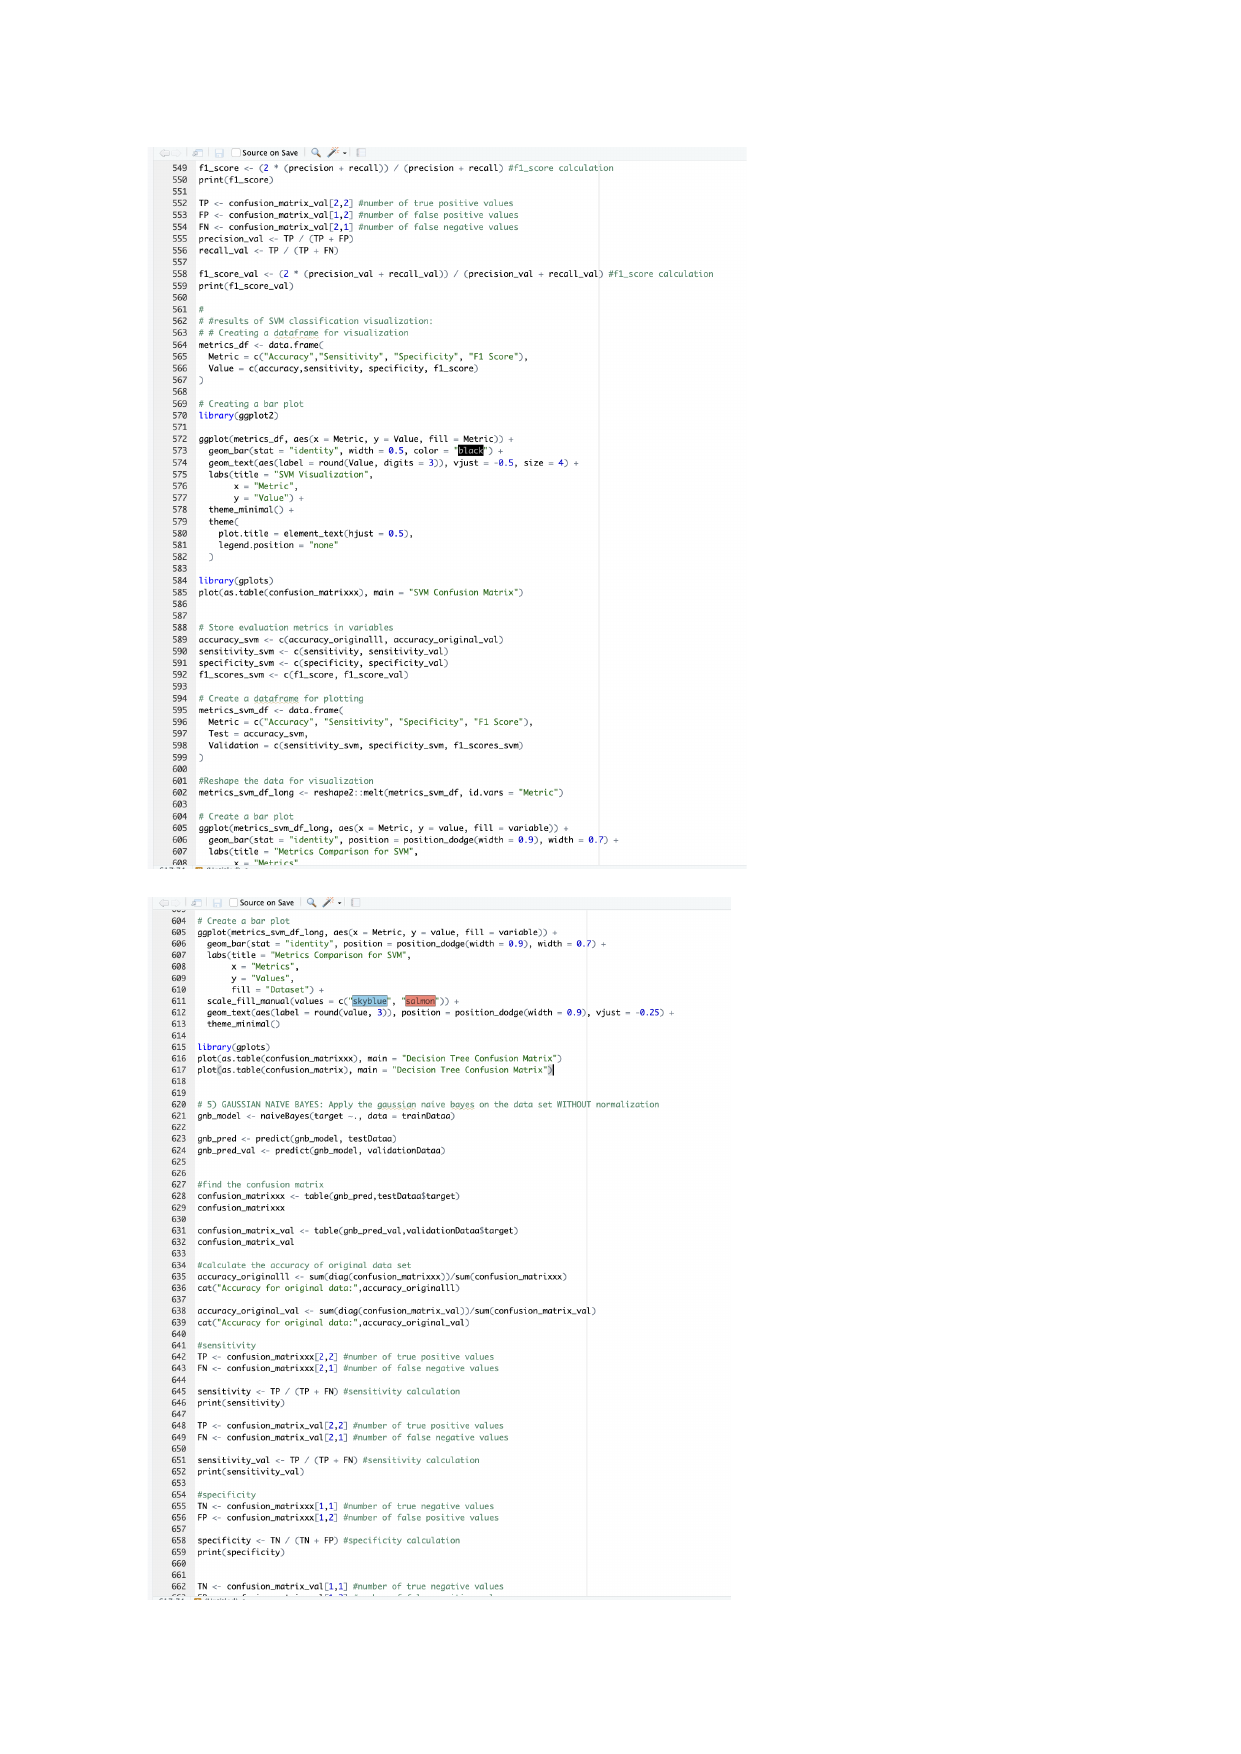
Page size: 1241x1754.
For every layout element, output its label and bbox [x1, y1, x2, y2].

picture [147, 897, 731, 1600]
picture [147, 147, 747, 869]
